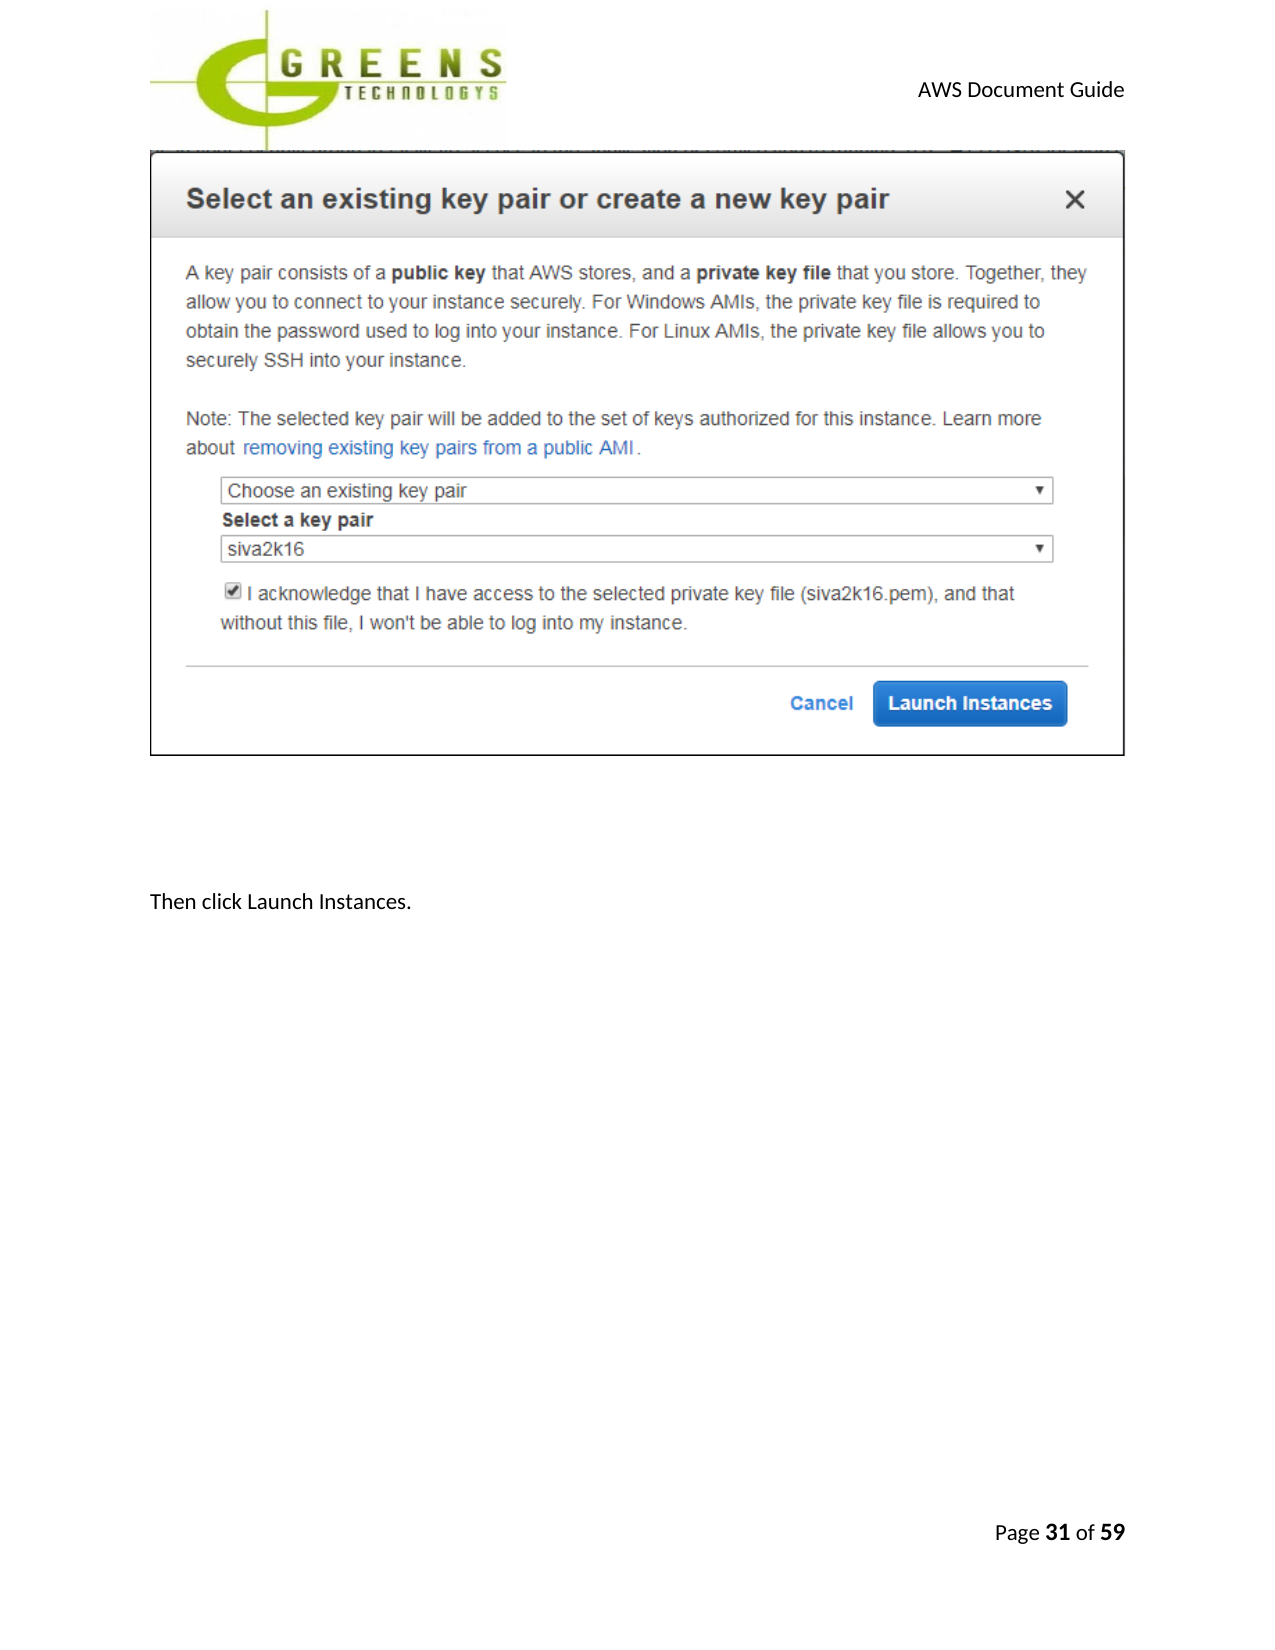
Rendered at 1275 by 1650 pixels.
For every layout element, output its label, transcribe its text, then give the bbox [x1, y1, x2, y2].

text Then click Launch Instances. [150, 887, 1125, 915]
picture [150, 0, 1125, 756]
